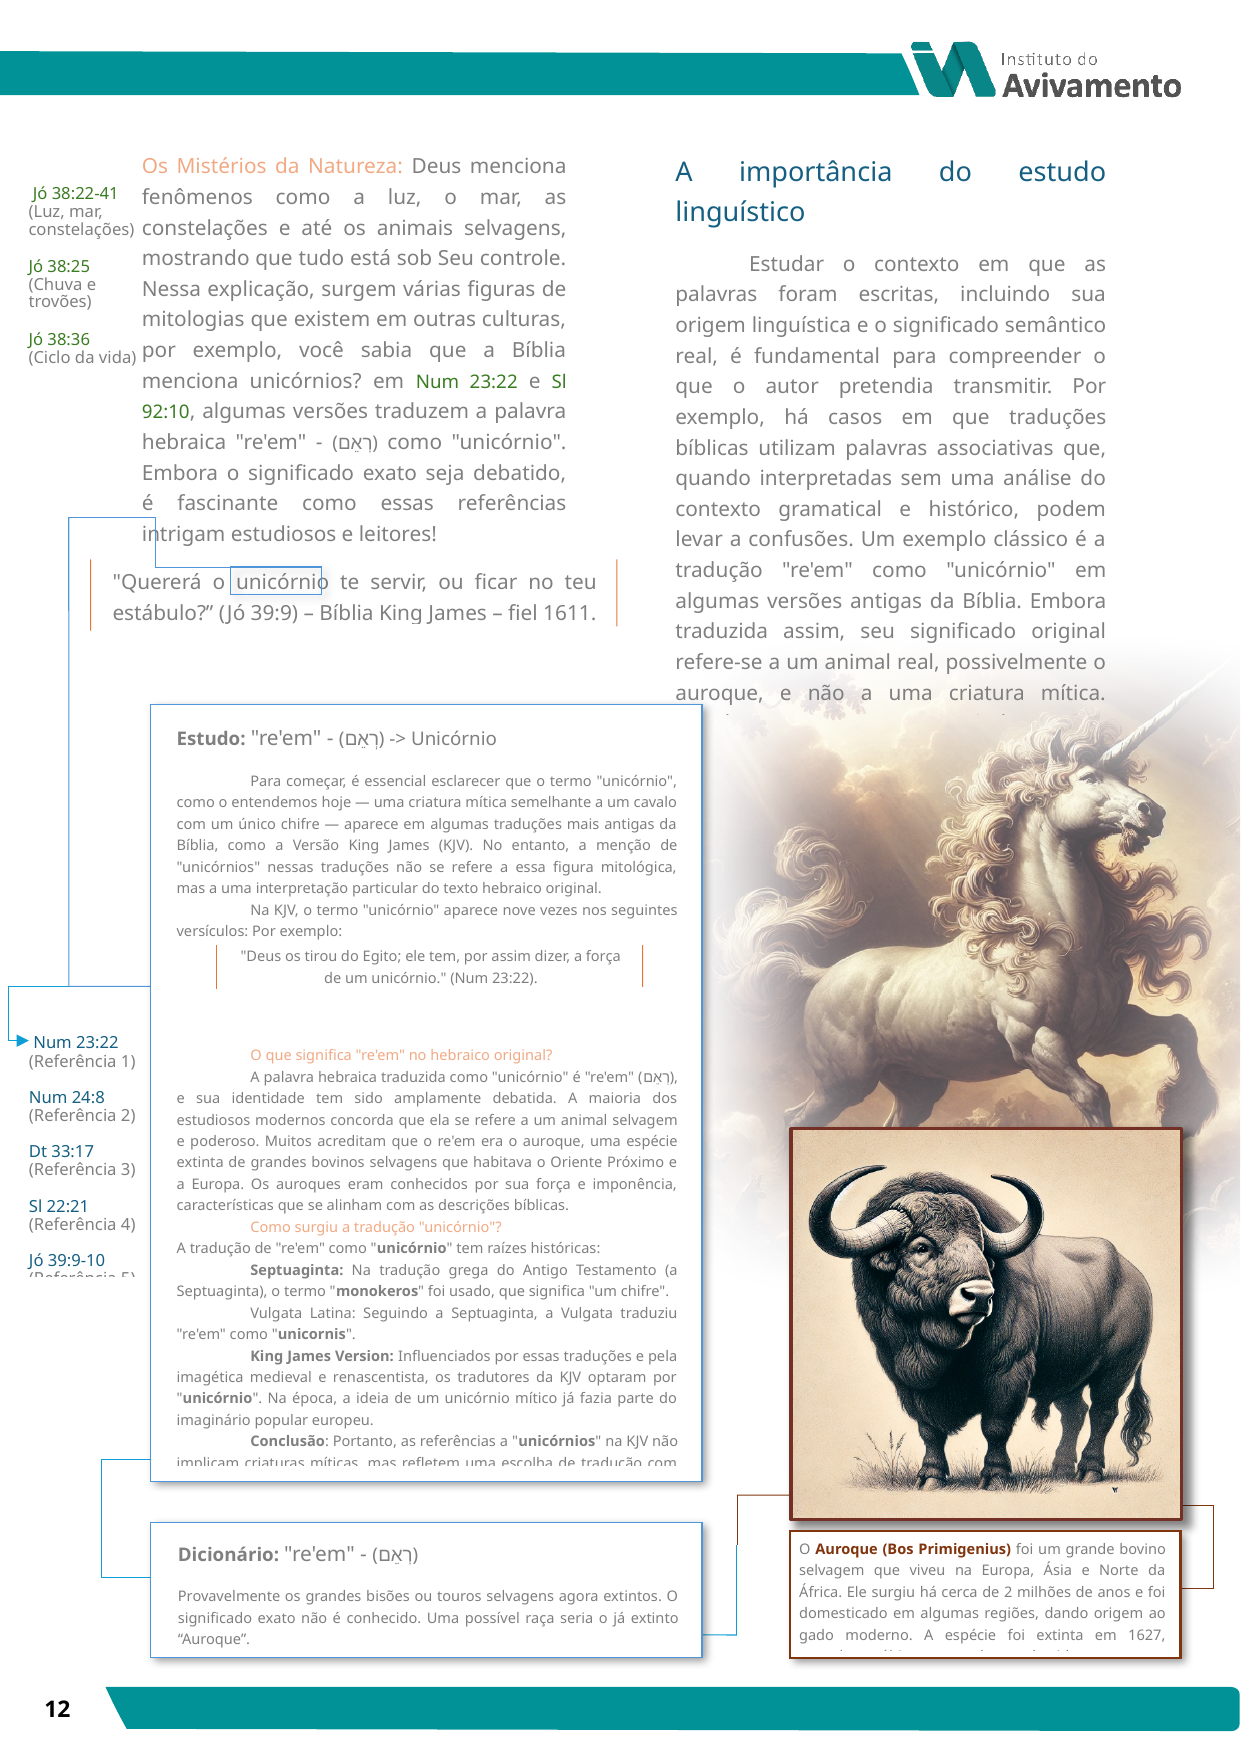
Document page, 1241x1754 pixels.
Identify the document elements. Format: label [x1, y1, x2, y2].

picture [793, 1130, 1180, 1518]
picture [908, 35, 1181, 103]
